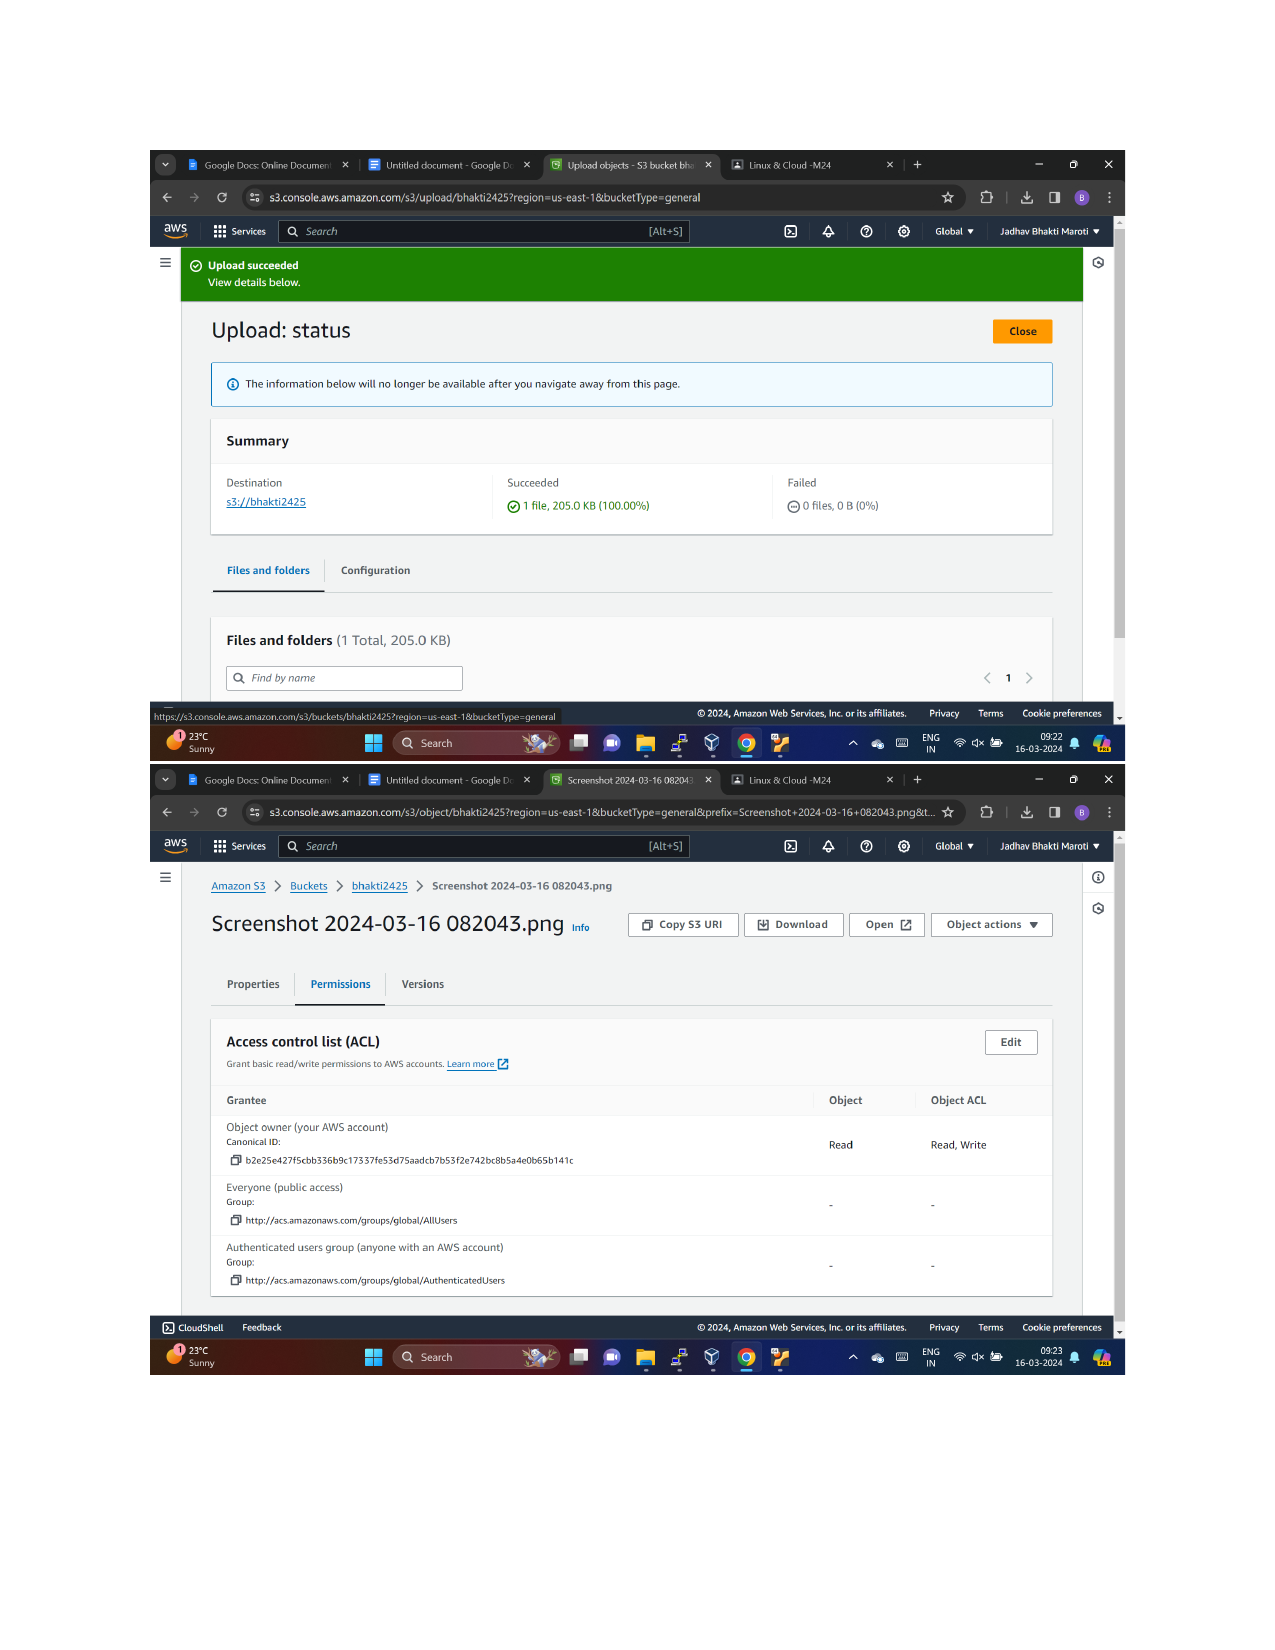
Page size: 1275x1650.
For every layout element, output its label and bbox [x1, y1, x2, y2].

picture [150, 764, 1125, 1375]
picture [150, 150, 1125, 761]
